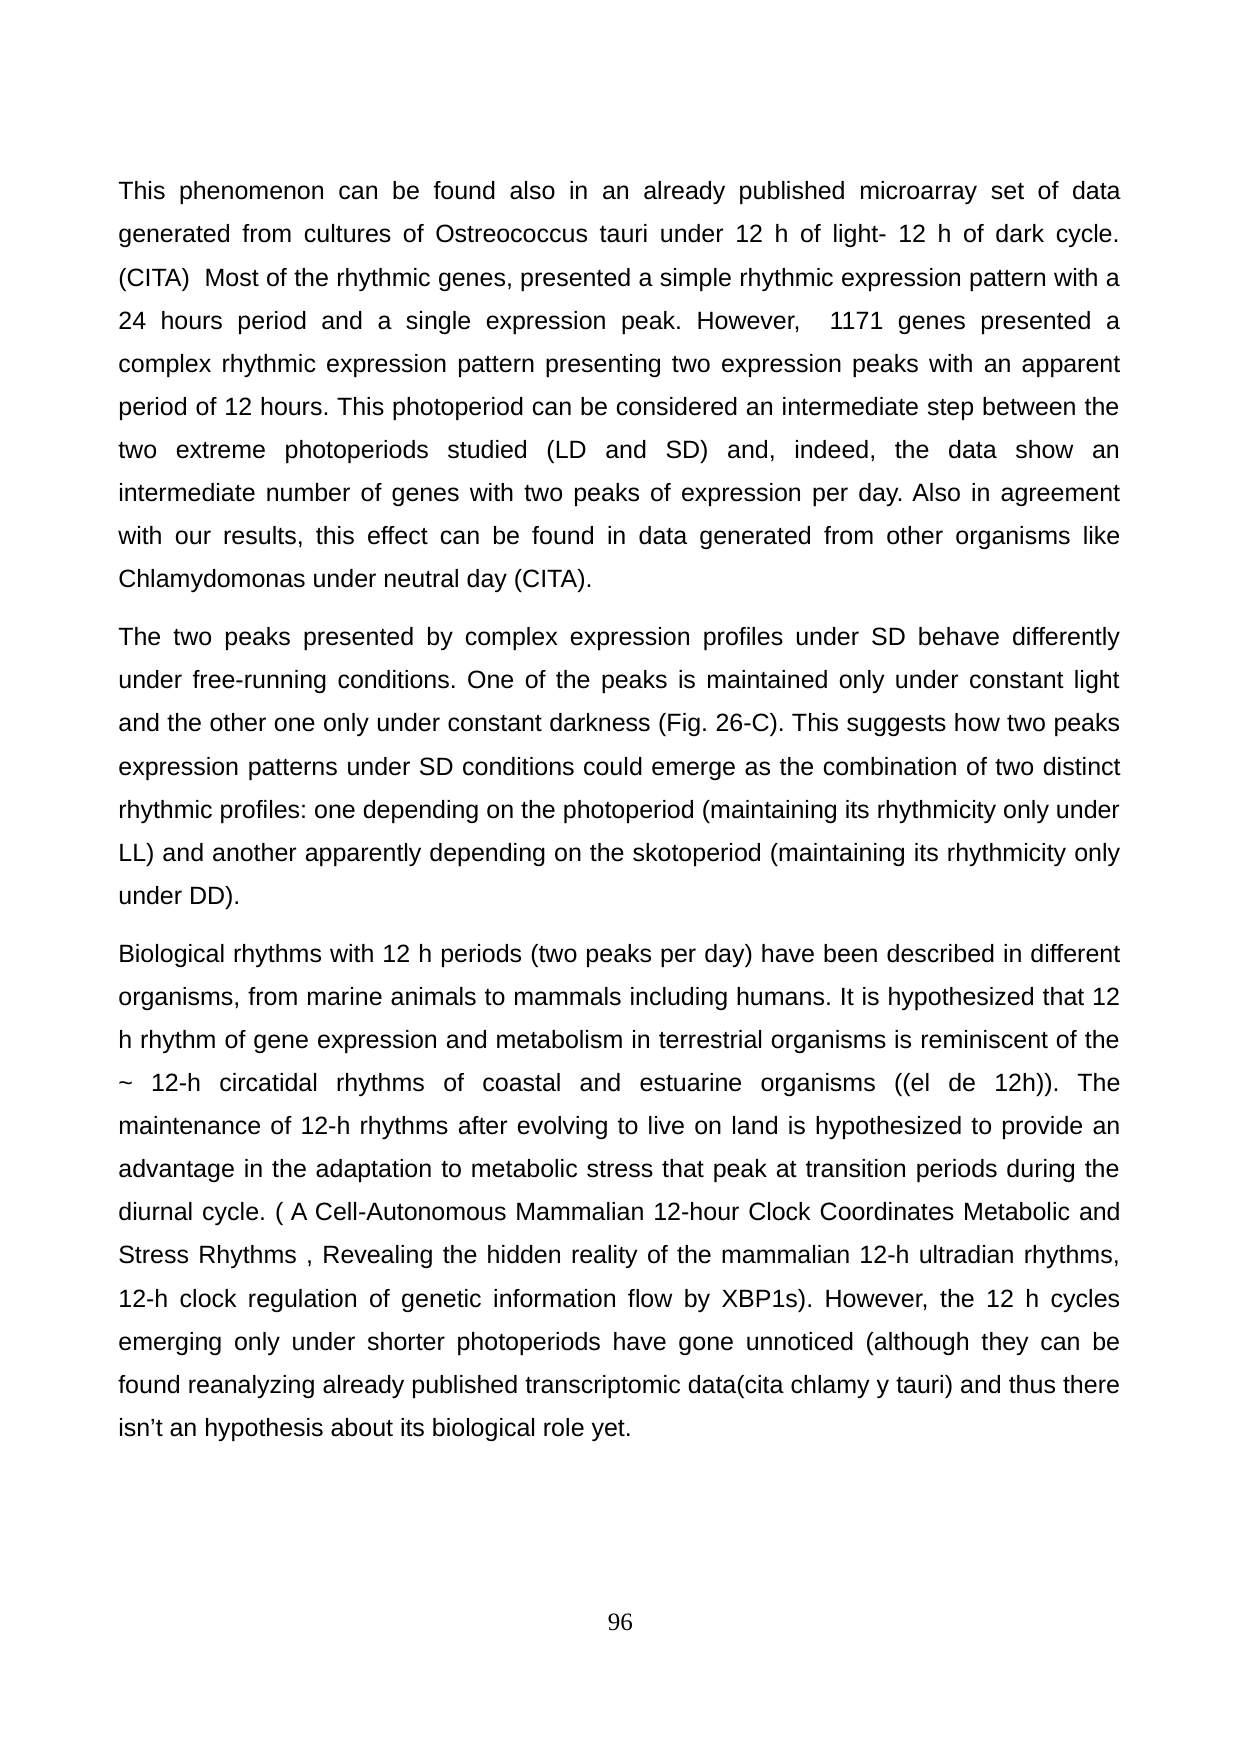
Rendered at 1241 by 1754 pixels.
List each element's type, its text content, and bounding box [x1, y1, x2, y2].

text Biological rhythms with 12 h periods (two peaks per day) have been described in different organisms, from marine animals to mammals including humans. It is hypothesized that 12 h rhythm of gene expression and metabolism in terrestrial organisms is reminiscent of the ~ 12-h circatidal rhythms of coastal and estuarine organisms ((el de 12h)). The maintenance of 12-h rhythms after evolving to live on land is hypothesized to provide an advantage in the adaptation to metabolic stress that peak at transition periods during the diurnal cycle. ( A Cell-Autonomous Mammalian 12-hour Clock Coordinates Metabolic and Stress Rhythms , Revealing the hidden reality of the mammalian 12-h ultradian rhythms, 12-h clock regulation of genetic information flow by XBP1s). However, the 12 h cycles emerging only under shorter photoperiods have gone unnoticed (although they can be found reanalyzing already published transcriptomic data(cita chlamy y tauri) and thus there isn’t an hypothesis about its biological role yet. [118, 939, 1122, 1442]
text This phenomenon can be found also in an already published microarray set of data generated from cultures of Ostreococcus tauri under 12 h of light- 12 h of dark cycle. (CITA) Most of the rhythmic genes, presented a simple rhythmic expression pattern with a 24 hours period and a single expression peak. However, 1171 genes presented a complex rhythmic expression pattern presenting two expression peaks with an apparent period of 12 hours. This photoperiod can be considered an intermediate step between the two extreme photoperiods studied (LD and SD) and, indeed, the data show an intermediate number of genes with two peaks of expression per day. Also in agreement with our results, this effect can be found in data generated from other organisms like Chlamydomonas under neutral day (CITA). [118, 176, 1122, 593]
text The two peaks presented by complex expression profiles under SD behave differently under free-running conditions. One of the peaks is maintained only under constant light and the other one only under constant darkness (Fig. 26-C). This suggests how two peaks expression patterns under SD conditions could emerge as the combination of two distinct rhythmic profiles: one depending on the photoperiod (maintaining its rhythmicity only under LL) and another apparently depending on the skotoperiod (maintaining its rhythmicity only under DD). [118, 622, 1122, 910]
